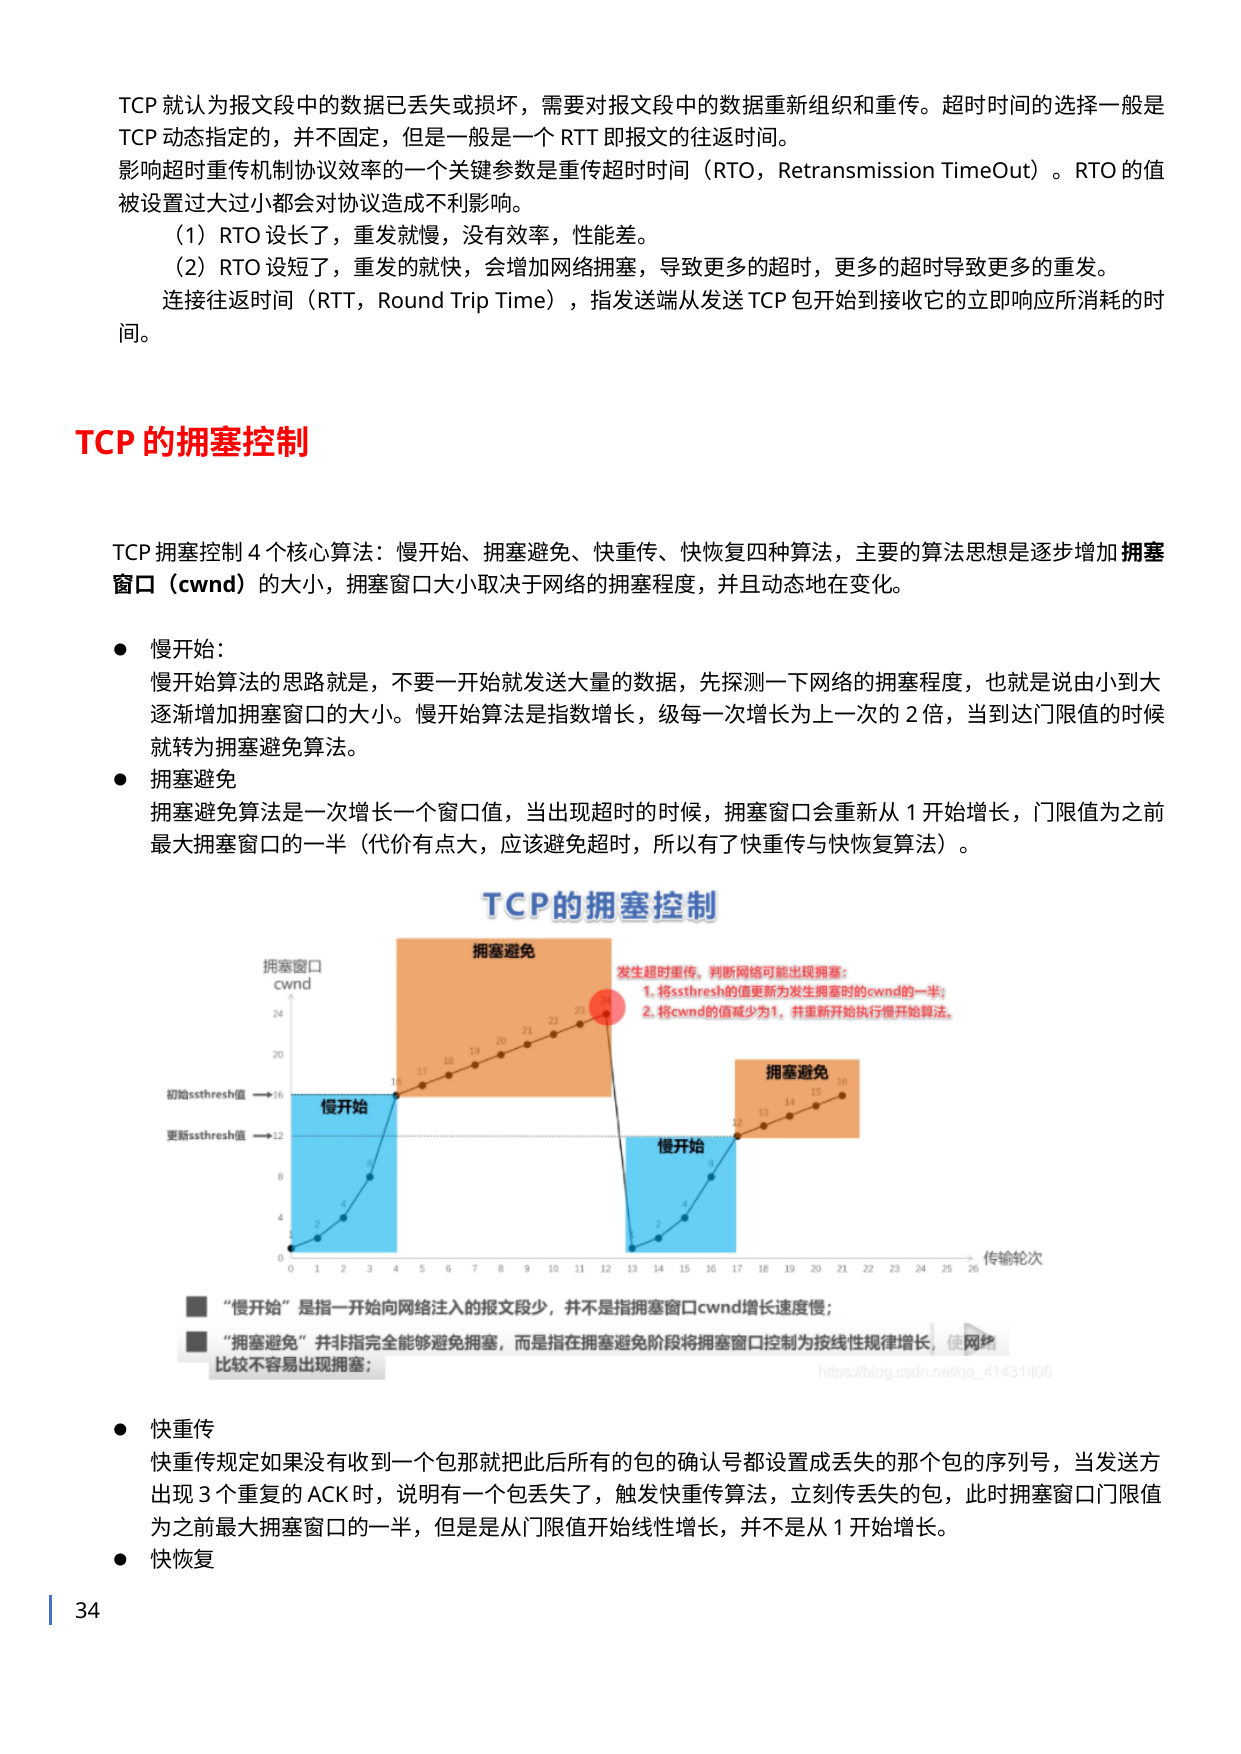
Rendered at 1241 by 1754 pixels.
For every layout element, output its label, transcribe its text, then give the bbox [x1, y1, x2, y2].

list 拥塞避免 [112, 762, 1165, 794]
text 慢开始算法的思路就是，不要一开始就发送大量的数据，先探测一下网络的拥塞程度，也就是说由小到大逐渐增加拥塞窗口的大小。慢开始算法是指数增长，级每一次增长为上一次的2倍，当到达门限值的时候就转为拥塞避免算法。 [150, 664, 1165, 762]
list 慢开始： [112, 632, 1165, 664]
list 快恢复 [112, 1542, 1165, 1574]
text 拥塞避免算法是一次增长一个窗口值，当出现超时的时候，拥塞窗口会重新从1开始增长，门限值为之前最大拥塞窗口的一半（代价有点大，应该避免超时，所以有了快重传与快恢复算法）。 [150, 794, 1165, 859]
text 快重传规定如果没有收到一个包那就把此后所有的包的确认号都设置成丢失的那个包的序列号，当发送方出现3个重复的ACK时，说明有一个包丢失了，触发快重传算法，立刻传丢失的包，此时拥塞窗口门限值为之前最大拥塞窗口的一半，但是是从门限值开始线性增长，并不是从1开始增长。 [150, 1444, 1165, 1542]
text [119, 88, 1165, 153]
text TCP拥塞控制4个核心算法：慢开始、拥塞避免、快重传、快恢复四种算法，主要的算法思想是逐步增加拥塞窗口（cwnd）的大小，拥塞窗口大小取决于网络的拥塞程度，并且动态地在变化。 [112, 534, 1165, 599]
list 快重传 [112, 1412, 1165, 1444]
text 影响超时重传机制协议效率的一个关键参数是重传超时时间（RTO，Retransmission TimeOut）。RTO的值被设置过大过小都会对协议造成不利影响。 （1）RTO设长了，重发就慢，没有效率，性能差。 （2）RTO设短了，重发的就快，会增加网络拥塞，导致更多的超时，更多的超时导致更多的重发。 连接往返时间（RTT，Round Trip Time），指发送端从发送TCP包开始到接收它的立即响应所消耗的时间。 [119, 153, 1165, 348]
subtitle TCP的拥塞控制 [75, 407, 1165, 472]
picture [150, 859, 1054, 1387]
